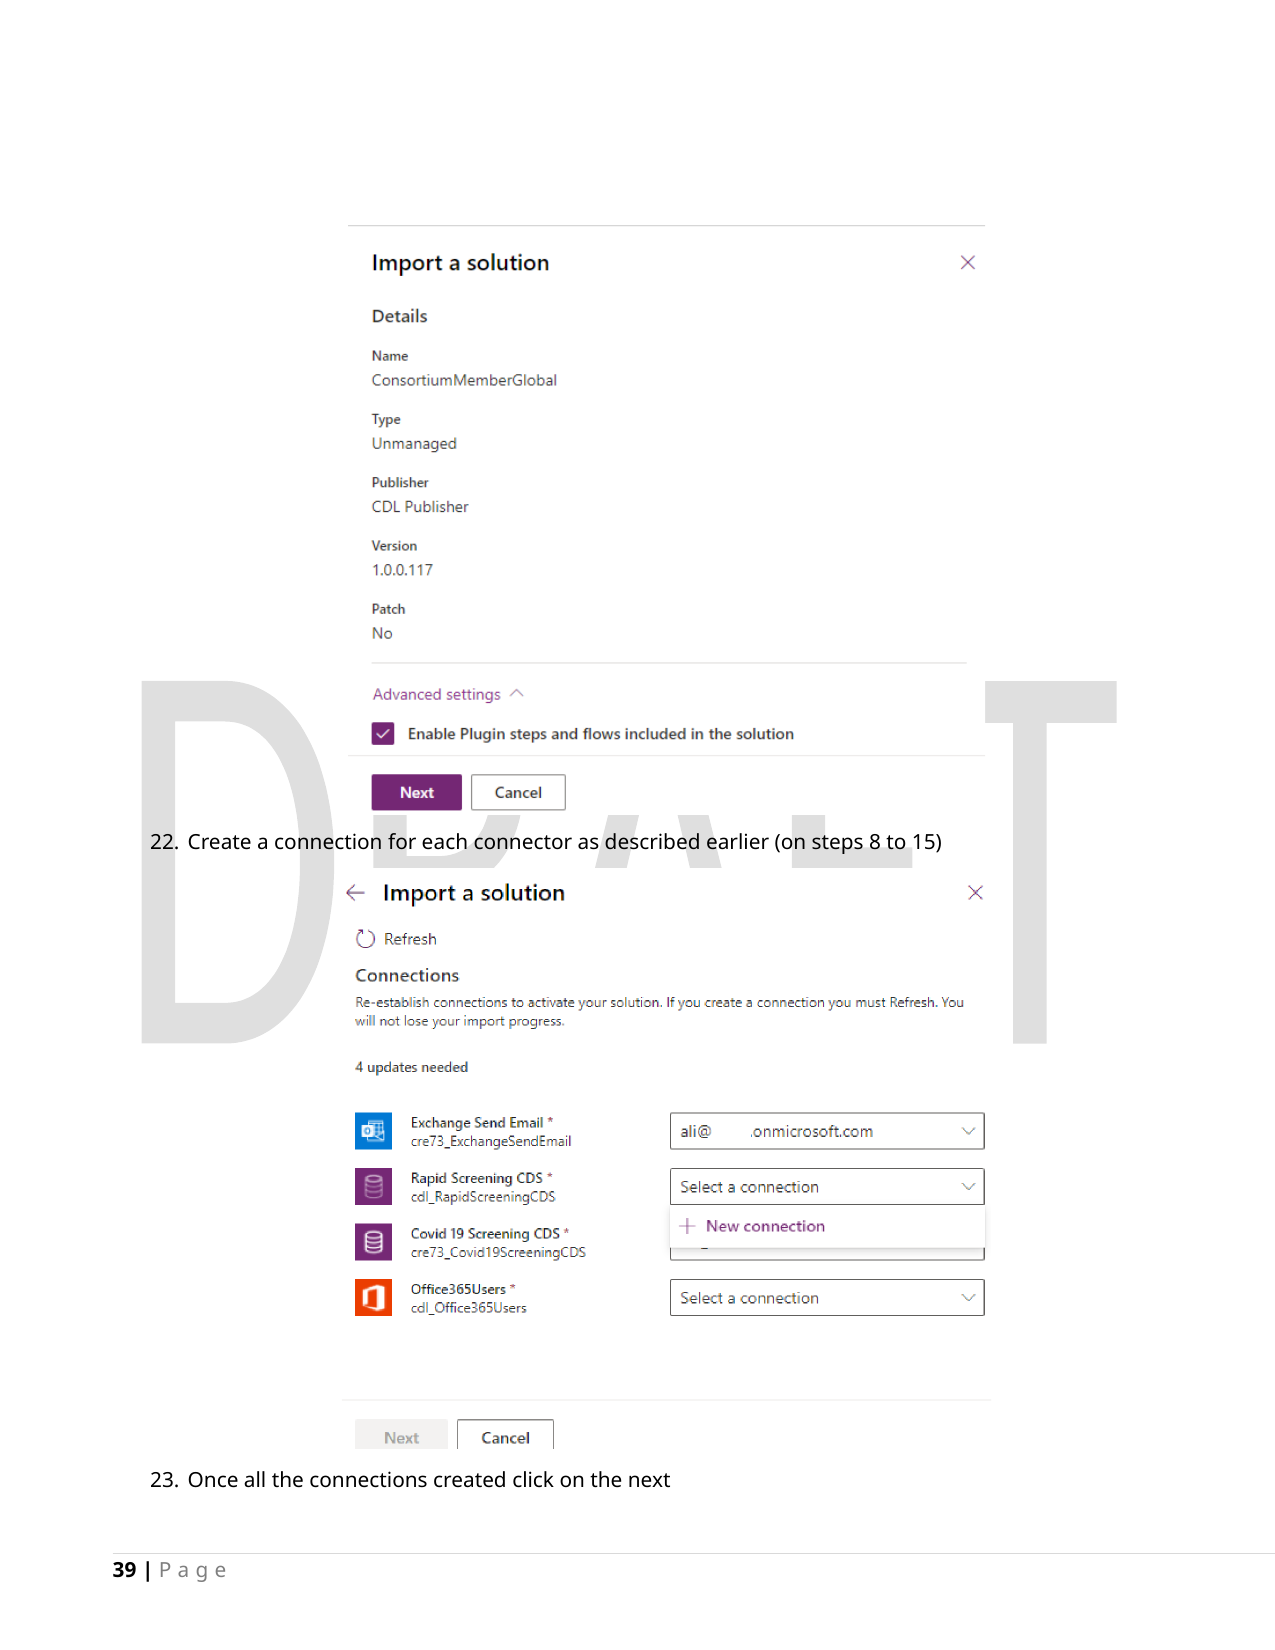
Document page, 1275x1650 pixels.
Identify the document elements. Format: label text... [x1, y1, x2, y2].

list Create a connection for each connector as described earlier (on steps 8 to 15) [150, 827, 1146, 856]
picture [341, 868, 992, 1453]
list Once all the connections created click on the next [150, 1465, 1146, 1493]
picture [348, 225, 986, 815]
